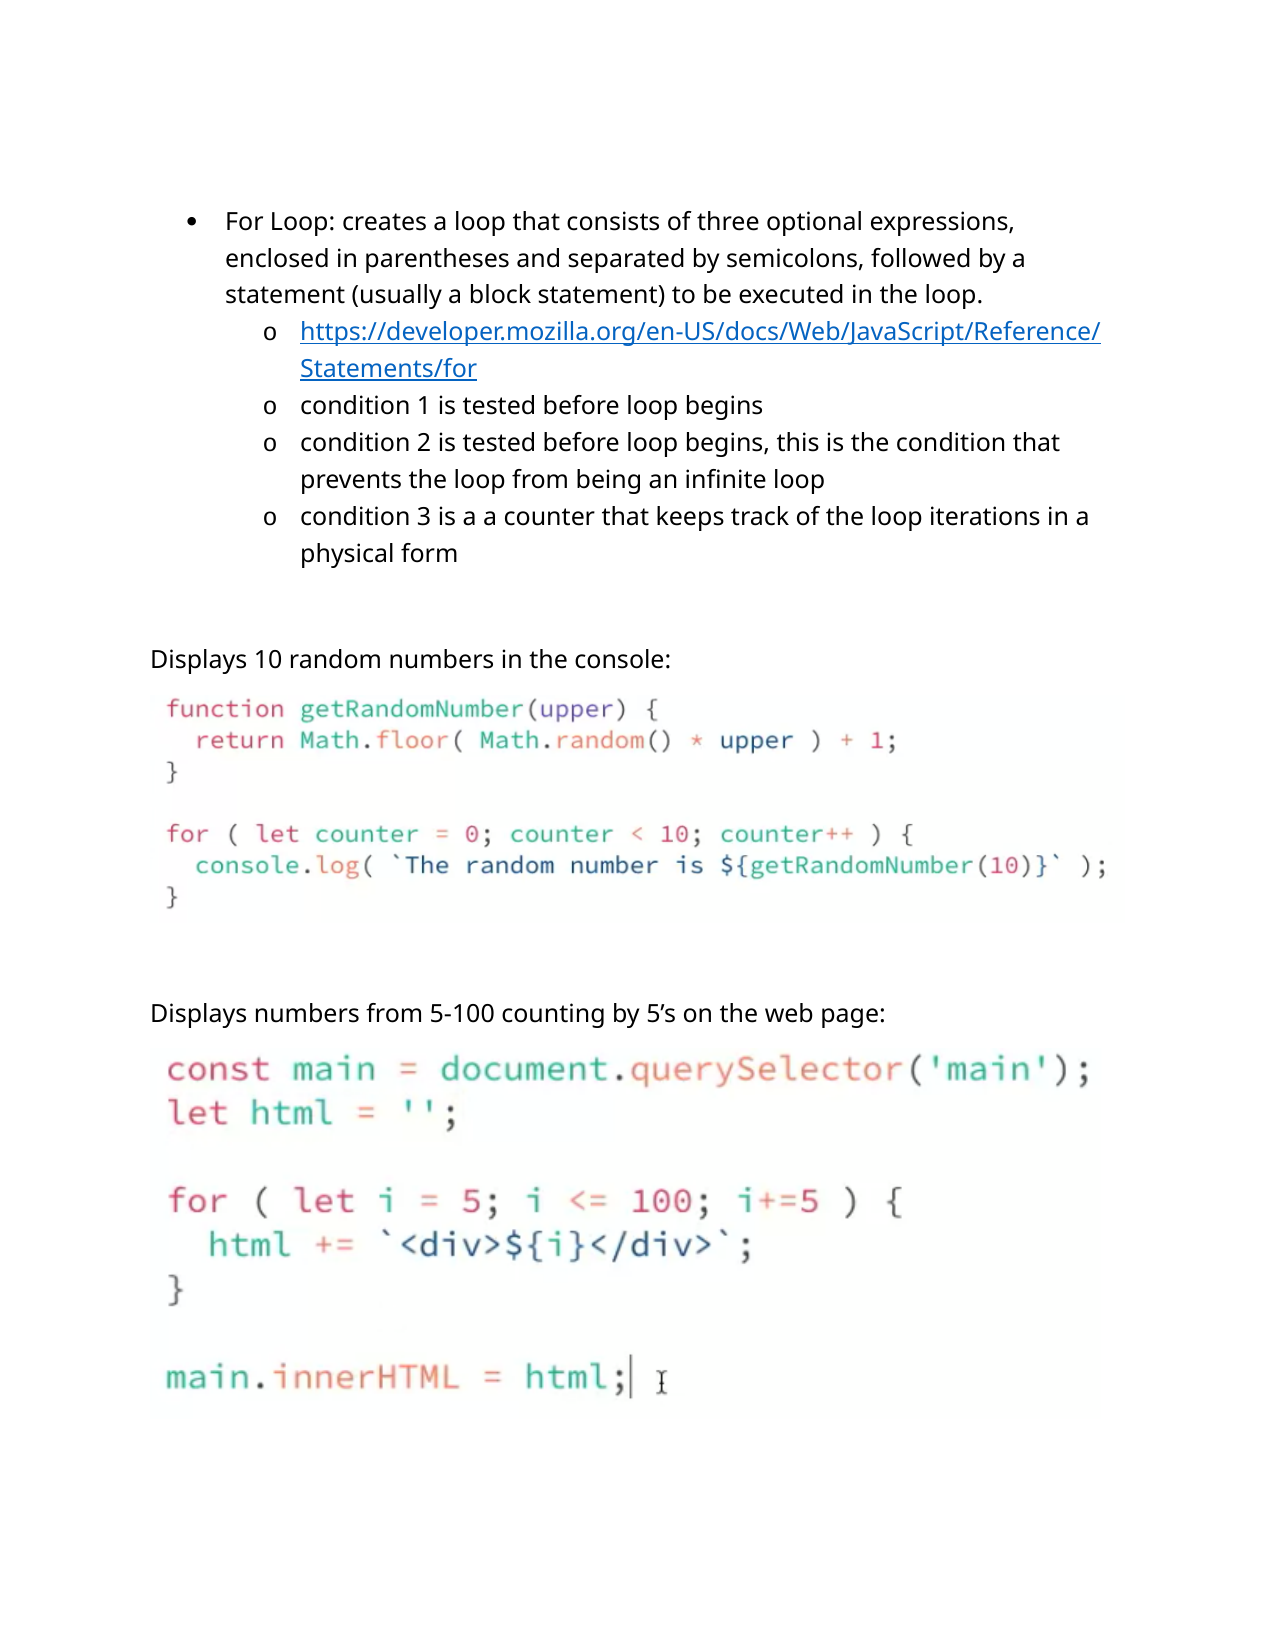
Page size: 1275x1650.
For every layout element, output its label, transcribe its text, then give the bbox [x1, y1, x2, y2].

list condition 2 is tested before loop begins, this is the condition that prevents the loop from being an infinite loop [262, 424, 1125, 496]
list For Loop: creates a loop that consists of three optional expressions, enclosed in parentheses and separated by semicolons, followed by a statement (usually a block statement) to be executed in the loop. [187, 203, 1125, 311]
list https://developer.mozilla.org/en-US/docs/Web/JavaScript/Reference/Statements/for [262, 314, 1125, 385]
picture [150, 695, 1125, 923]
list condition 3 is a a counter that keeps track of the loop iterations in a physical form [262, 498, 1125, 569]
list condition 1 is tested before loop begins [262, 387, 1125, 422]
text Displays 10 random numbers in the console: [150, 642, 1125, 676]
picture [150, 1048, 1102, 1419]
text Displays numbers from 5-100 counting by 5’s on the web page: [150, 995, 1125, 1029]
